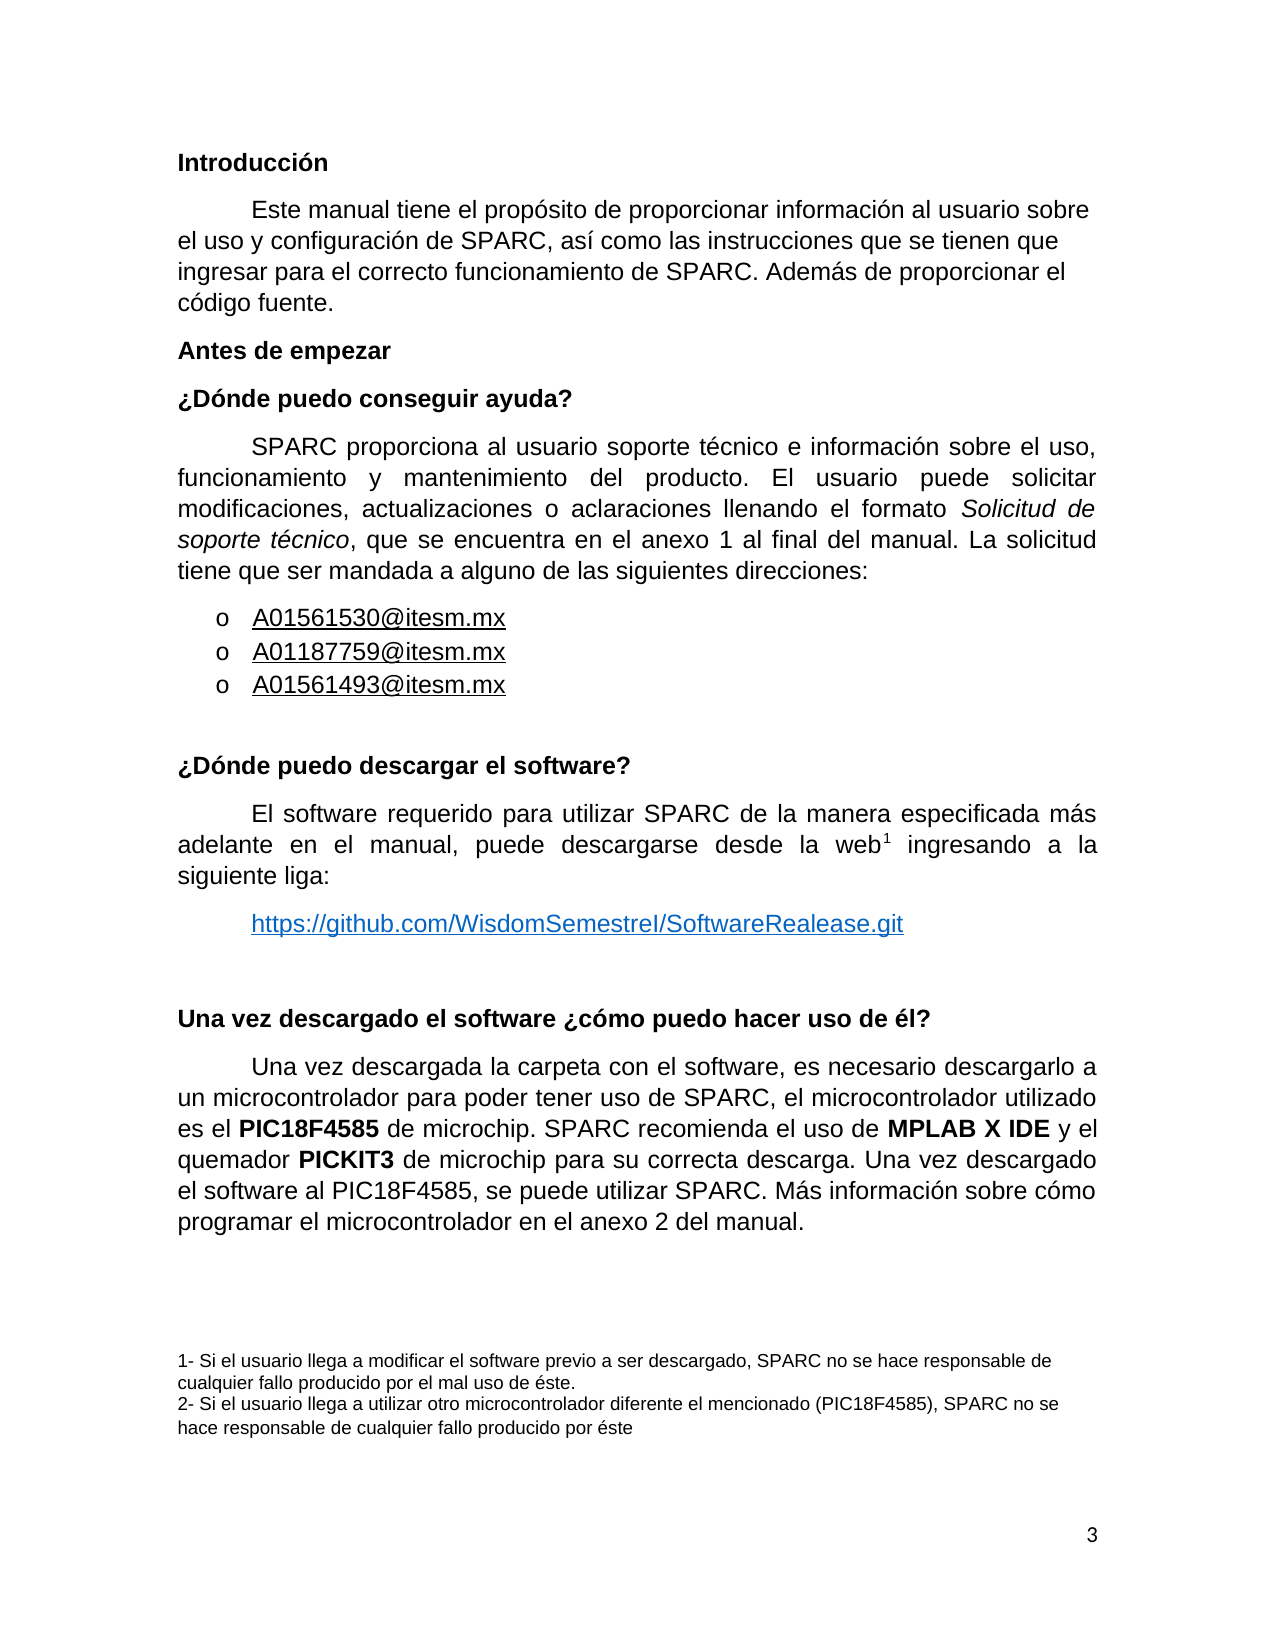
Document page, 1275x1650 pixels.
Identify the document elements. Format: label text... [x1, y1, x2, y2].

text Una vez descargada la carpeta con el software, es necesario descargarlo a un microcontrolador para poder tener uso de SPARC, el microcontrolador utilizado es el PIC18F4585 de microchip. SPARC recomienda el uso de MPLAB X IDE y el quemador PICKIT3 de microchip para su correcta descarga. Una vez descargado el software al PIC18F4585, se puede utilizar SPARC. Más información sobre cómo programar el microcontrolador en el anexo 2 del manual. [177, 1052, 1098, 1236]
text ¿Dónde puedo descargar el software? [177, 751, 1098, 780]
text ¿Dónde puedo conseguir ayuda? [177, 384, 1098, 413]
text 1- Si el usuario llega a modificar el software previo a ser descargado, SPARC no se hace responsable de cualquier fallo producido por el mal uso de éste. [177, 1350, 1098, 1393]
text https://github.com/WisdomSemestreI/SoftwareRealease.git [177, 909, 1098, 937]
list A01187759@itesm.mx [215, 637, 1098, 668]
text SPARC proporciona al usuario soporte técnico e información sobre el uso, funcionamiento y mantenimiento del producto. El usuario puede solicitar modificaciones, actualizaciones o aclaraciones llenando el formato Solicitud de soporte técnico, que se encuentra en el anexo 1 al final del manual. La solicitud tiene que ser mandada a alguno de las siguientes direcciones: [177, 432, 1098, 584]
text Introducción [177, 148, 1098, 176]
text 2- Si el usuario llega a utilizar otro microcontrolador diferente el mencionado (PIC18F4585), SPARC no se hace responsable de cualquier fallo producido por éste [177, 1393, 1098, 1438]
text Este manual tiene el propósito de proporcionar información al usuario sobre el uso y configuración de SPARC, así como las instrucciones que se tienen que ingresar para el correcto funcionamiento de SPARC. Además de proporcionar el código fuente. [177, 195, 1098, 317]
list A01561493@itesm.mx [215, 670, 1098, 701]
list A01561530@itesm.mx [215, 603, 1098, 634]
text El software requerido para utilizar SPARC de la manera especificada más adelante en el manual, puede descargarse desde la web1 ingresando a la siguiente liga: [177, 799, 1098, 890]
text Antes de empezar [177, 336, 1098, 365]
text Una vez descargado el software ¿cómo puedo hacer uso de él? [177, 1004, 1098, 1033]
